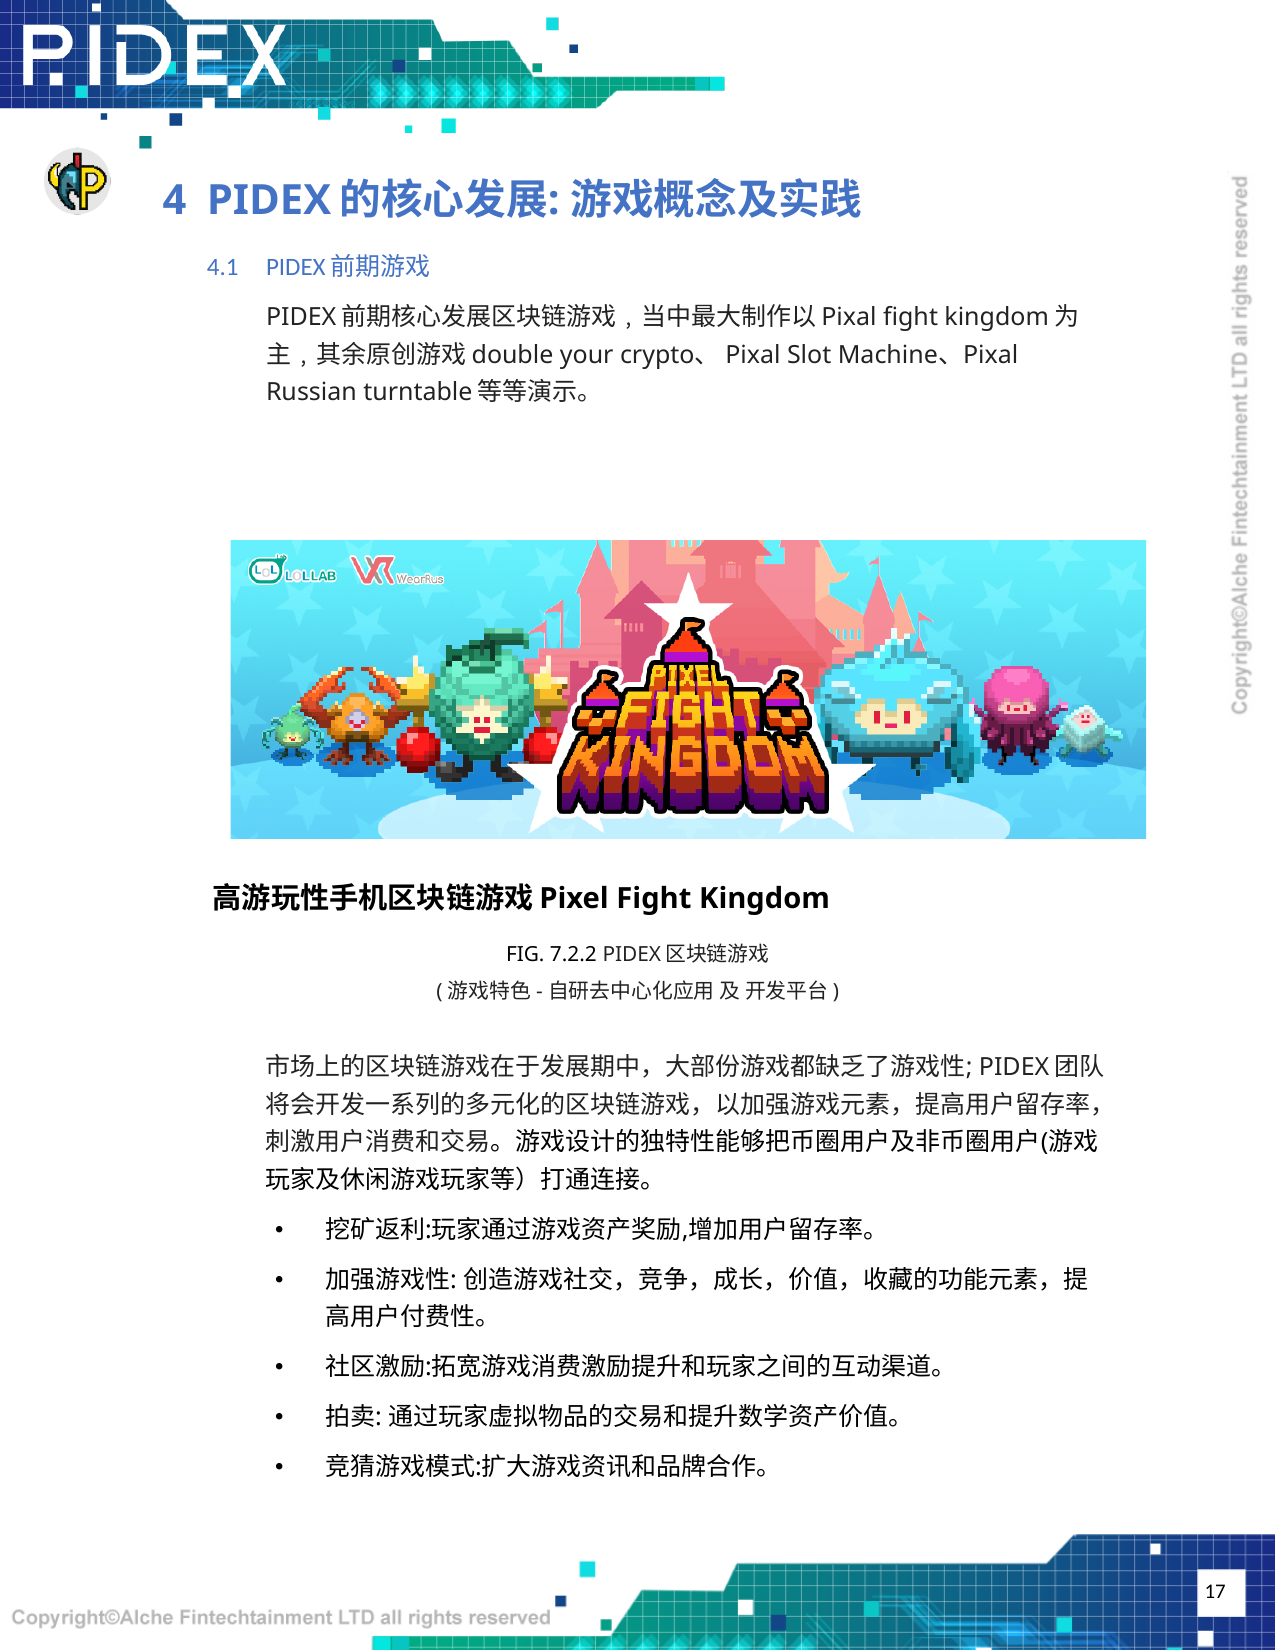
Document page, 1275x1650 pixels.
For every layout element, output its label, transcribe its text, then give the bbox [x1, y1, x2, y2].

picture [0, 1533, 1275, 1650]
list 加强游戏性: 创造游戏社交，竞争，成长，价值，收藏的功能元素，提高用户付费性。 [275, 1259, 1113, 1334]
picture [0, 0, 1047, 218]
picture [230, 540, 1147, 839]
text ( 游戏特色 - 自研去中心化应用 及 开发平台 ) [162, 971, 1113, 1009]
list 拍卖: 通过玩家虚拟物品的交易和提升数学资产价值。 [275, 1396, 1113, 1434]
list 竞猜游戏模式:扩大游戏资讯和品牌合作。 [275, 1446, 1113, 1484]
list 挖矿返利:玩家通过游戏资产奖励,增加用户留存率。 [275, 1209, 1113, 1246]
text 市场上的区块链游戏在于发展期中，大部份游戏都缺乏了游戏性; PIDEX团队将会开发一系列的多元化的区块链游戏，以加强游戏元素，提高用户留存率，刺激用户消费和交易。游戏设计的独特性能够把币圈用户及非币圈用户(游戏玩家及休闲游戏玩家等）打通连接。 [266, 1046, 1113, 1196]
list PIDEX的核心发展: 游戏概念及实践 [162, 159, 1113, 234]
list PIDEX前期核心发展区块链游戏﹐当中最大制作以Pixal fight kingdom为主﹐其余原创游戏 double your crypto、 Pixal Slot Machine、Pixal Russian turntable等等演示。 [266, 296, 1113, 409]
picture [1228, 172, 1254, 717]
list PIDEX前期游戏 [207, 246, 1113, 284]
text FIG. 7.2.2 PIDEX区块链游戏 [162, 934, 1113, 971]
list 社区激励:拓宽游戏消费激励提升和玩家之间的互动渠道。 [275, 1346, 1113, 1384]
